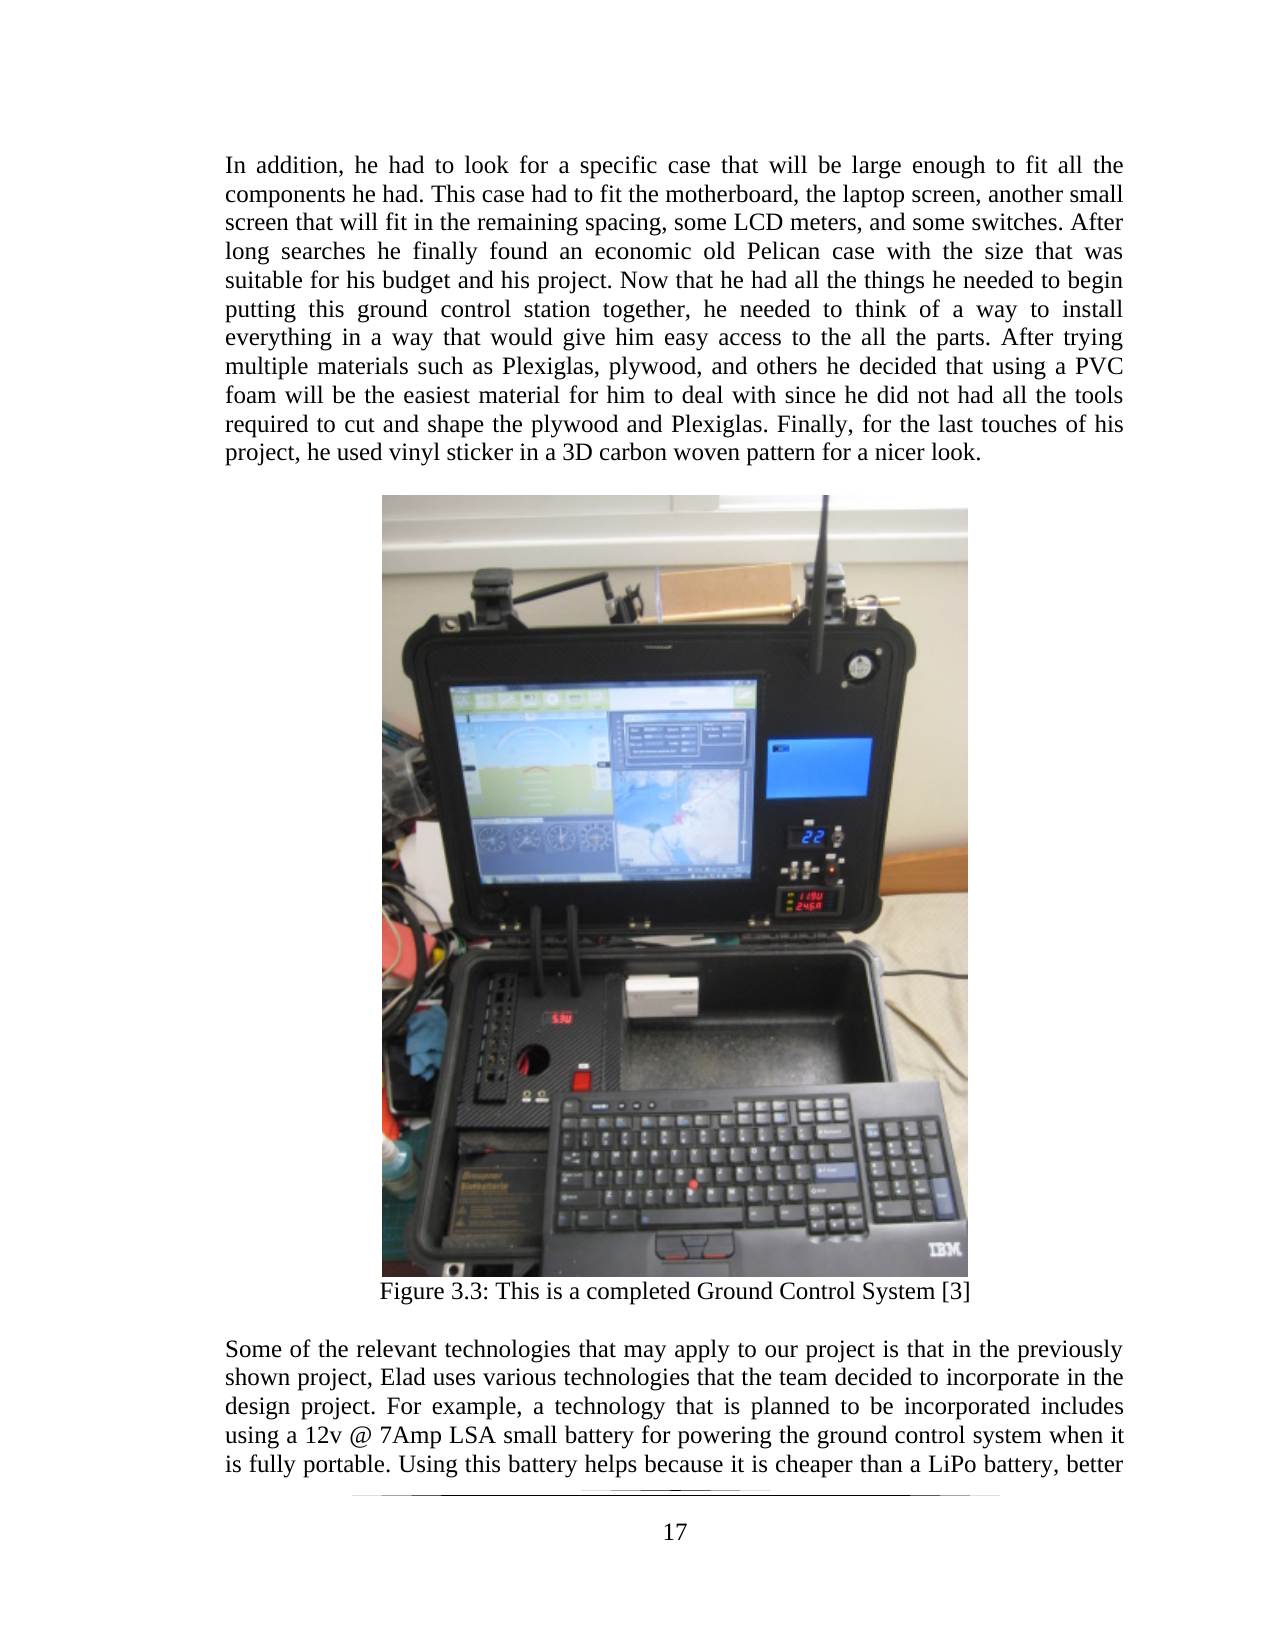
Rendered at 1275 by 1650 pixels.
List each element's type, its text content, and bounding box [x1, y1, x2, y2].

text In addition, he had to look for a specific case that will be large enough to fit all the components he had. This case had to fit the motherboard, the laptop screen, another small screen that will fit in the remaining spacing, some LCD meters, and some switches. After long searches he finally found an economic old Pelican case with the size that was suitable for his budget and his project. Now that he had all the things he needed to begin putting this ground control station together, he needed to think of a way to install everything in a way that would give him easy access to the all the parts. After trying multiple materials such as Plexiglas, plywood, and others he decided that using a PVC foam will be the easiest material for him to deal with since he did not had all the tools required to cut and shape the plywood and Plexiglas. Finally, for the last touches of his project, he used vinyl sticker in a 3D carbon woven pattern for a nicer look. [225, 150, 1125, 466]
text Figure 3.3: This is a completed Ground Control System [3] [225, 1276, 1125, 1305]
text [225, 1334, 1125, 1477]
picture [382, 495, 968, 1277]
